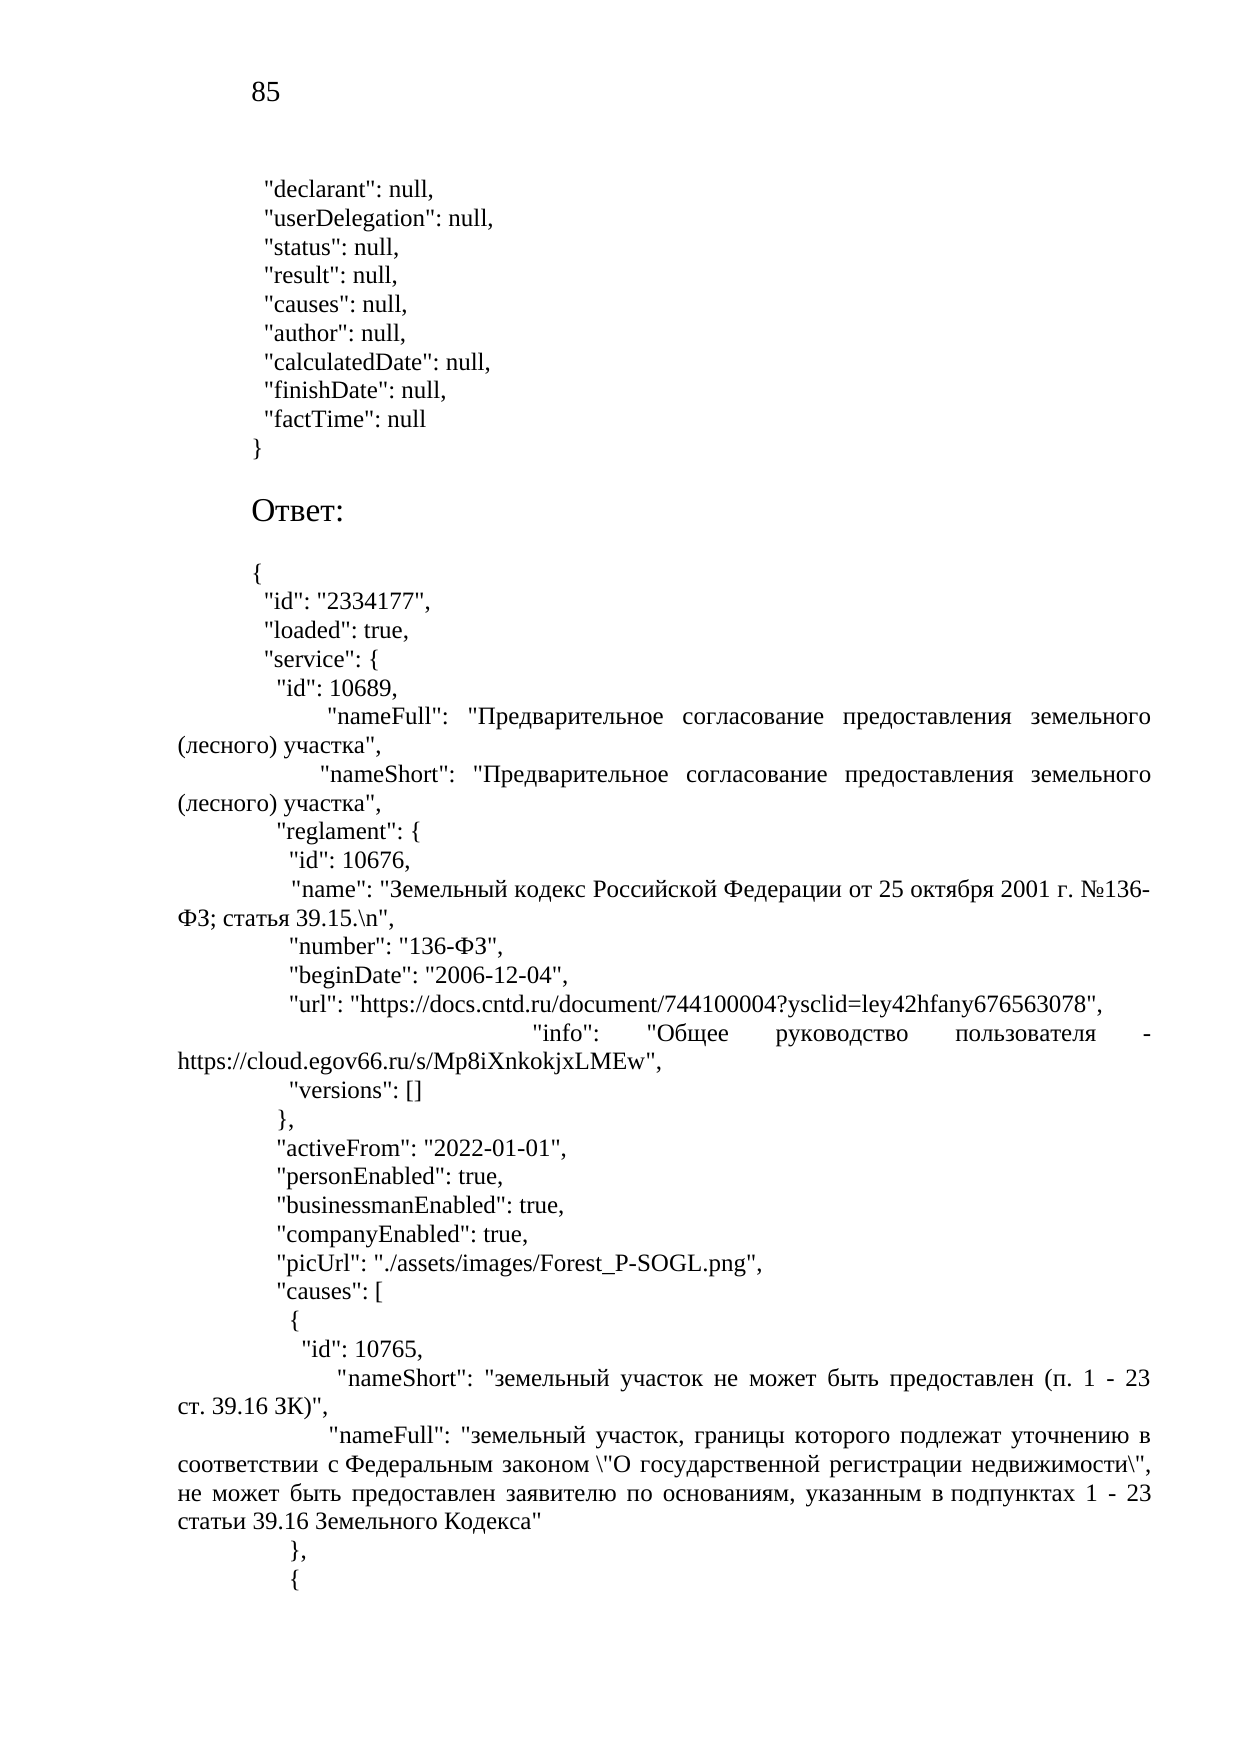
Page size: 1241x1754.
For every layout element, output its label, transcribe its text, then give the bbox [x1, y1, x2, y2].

text "url": "https://docs.cntd.ru/document/744100004?ysclid=ley42hfany676563078", [177, 989, 1152, 1018]
text "personEnabled": true, [177, 1161, 1152, 1190]
text { [177, 1564, 1152, 1593]
text }, [177, 1104, 1152, 1133]
text "factTime": null [177, 404, 1152, 433]
text "nameShort": "земельный участок не может быть предоставлен (п. 1 - 23 ст. 39.16 ЗК)", [177, 1363, 1152, 1420]
text }, [177, 1535, 1152, 1564]
text "calculatedDate": null, [177, 347, 1152, 376]
text "userDelegation": null, [177, 203, 1152, 232]
text "nameFull": "Предварительное согласование предоставления земельного (лесного) участка", [177, 701, 1152, 759]
text "causes": null, [177, 289, 1152, 318]
text "companyEnabled": true, [177, 1219, 1152, 1248]
text "number": "136-ФЗ", [177, 931, 1152, 960]
text "name": "Земельный кодекс Российской Федерации от 25 октября 2001 г. №136-ФЗ; статья 39.15.\n", [177, 874, 1152, 931]
text "picUrl": "./assets/images/Forest_P-SOGL.png", [177, 1248, 1152, 1276]
text "nameFull": "земельный участок, границы которого подлежат уточнению в соответствии с Федеральным законом \"О государственной регистрации недвижимости\", не может быть предоставлен заявителю по основаниям, указанным в подпунктах 1 - 23 статьи 39.16 Земельного Кодекса" [177, 1420, 1152, 1535]
text { [177, 558, 1152, 586]
text Ответ: [177, 491, 1152, 529]
text "result": null, [177, 261, 1152, 289]
text { [177, 1305, 1152, 1334]
text "finishDate": null, [177, 376, 1152, 404]
text "nameShort": "Предварительное согласование предоставления земельного (лесного) участка", [177, 759, 1152, 816]
text "info": "Общее руководство пользователя - https://cloud.egov66.ru/s/Mp8iXnkokjxLMEw", [177, 1018, 1152, 1075]
text "author": null, [177, 318, 1152, 347]
text "declarant": null, [177, 174, 1152, 203]
text "causes": [ [177, 1276, 1152, 1305]
text "id": 10689, [177, 673, 1152, 701]
text "id": "2334177", [177, 586, 1152, 615]
text "service": { [177, 644, 1152, 673]
text "id": 10676, [177, 845, 1152, 874]
text "id": 10765, [177, 1334, 1152, 1363]
text "status": null, [177, 232, 1152, 261]
text "beginDate": "2006-12-04", [177, 960, 1152, 989]
text "reglament": { [177, 816, 1152, 845]
text } [177, 433, 1152, 462]
text "activeFrom": "2022-01-01", [177, 1133, 1152, 1161]
text "versions": [] [177, 1075, 1152, 1104]
text "businessmanEnabled": true, [177, 1190, 1152, 1219]
text "loaded": true, [177, 615, 1152, 644]
